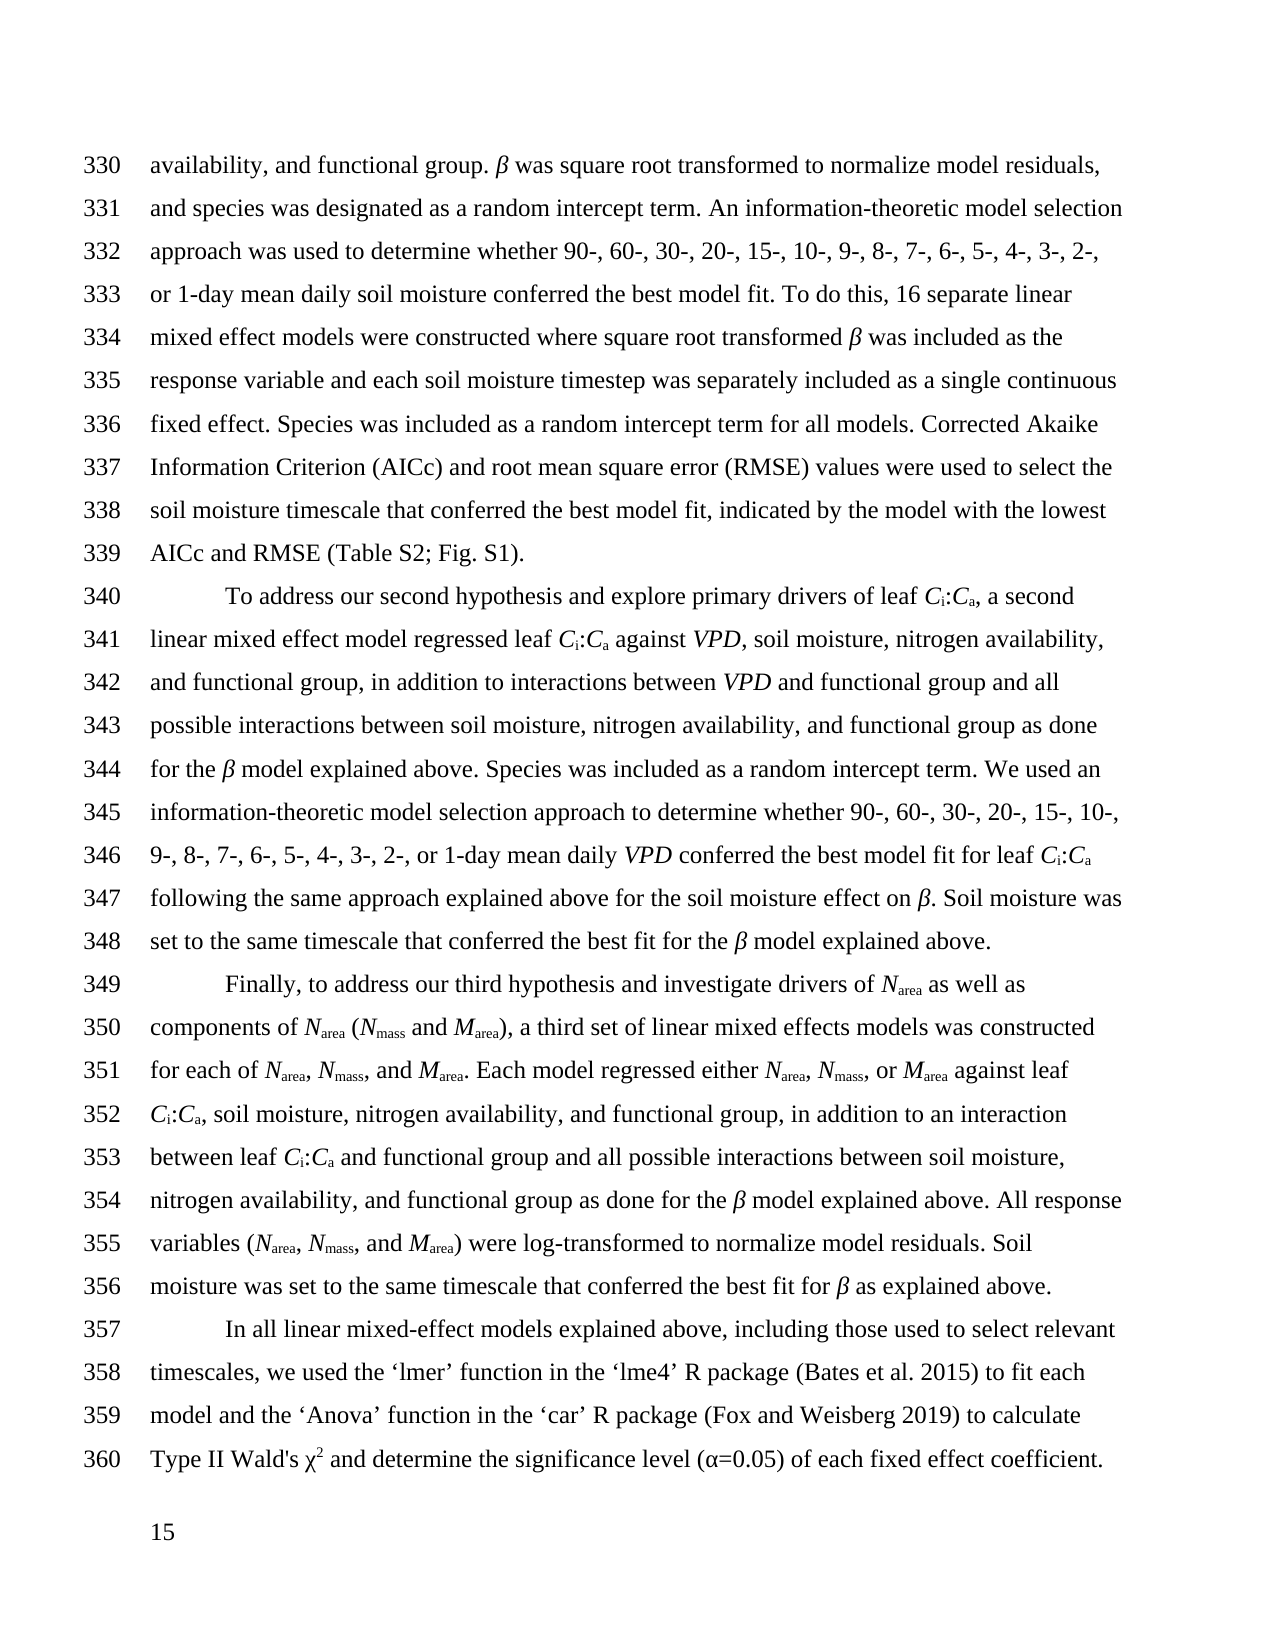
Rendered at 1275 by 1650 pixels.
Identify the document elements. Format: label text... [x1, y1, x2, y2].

text To address our second hypothesis and explore primary drivers of leaf Ci:Ca, a second linear mixed effect model regressed leaf Ci:Ca against VPD, soil moisture, nitrogen availability, and functional group, in addition to interactions between VPD and functional group and all possible interactions between soil moisture, nitrogen availability, and functional group as done for the β model explained above. Species was included as a random intercept term. We used an information-theoretic model selection approach to determine whether 90-, 60-, 30-, 20-, 15-, 10-, 9-, 8-, 7-, 6-, 5-, 4-, 3-, 2-, or 1-day mean daily VPD conferred the best model fit for leaf Ci:Ca following the same approach explained above for the soil moisture effect on β. Soil moisture was set to the same timescale that conferred the best fit for the β model explained above. [150, 581, 1125, 955]
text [150, 150, 1125, 567]
text Finally, to address our third hypothesis and investigate drivers of Narea as well as components of Narea (Nmass and Marea), a third set of linear mixed effects models was constructed for each of Narea, Nmass, and Marea. Each model regressed either Narea, Nmass, or Marea against leaf Ci:Ca, soil moisture, nitrogen availability, and functional group, in addition to an interaction between leaf Ci:Ca and functional group and all possible interactions between soil moisture, nitrogen availability, and functional group as done for the β model explained above. All response variables (Narea, Nmass, and Marea) were log-transformed to normalize model residuals. Soil moisture was set to the same timescale that conferred the best fit for β as explained above. [150, 969, 1125, 1300]
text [150, 1314, 1125, 1472]
